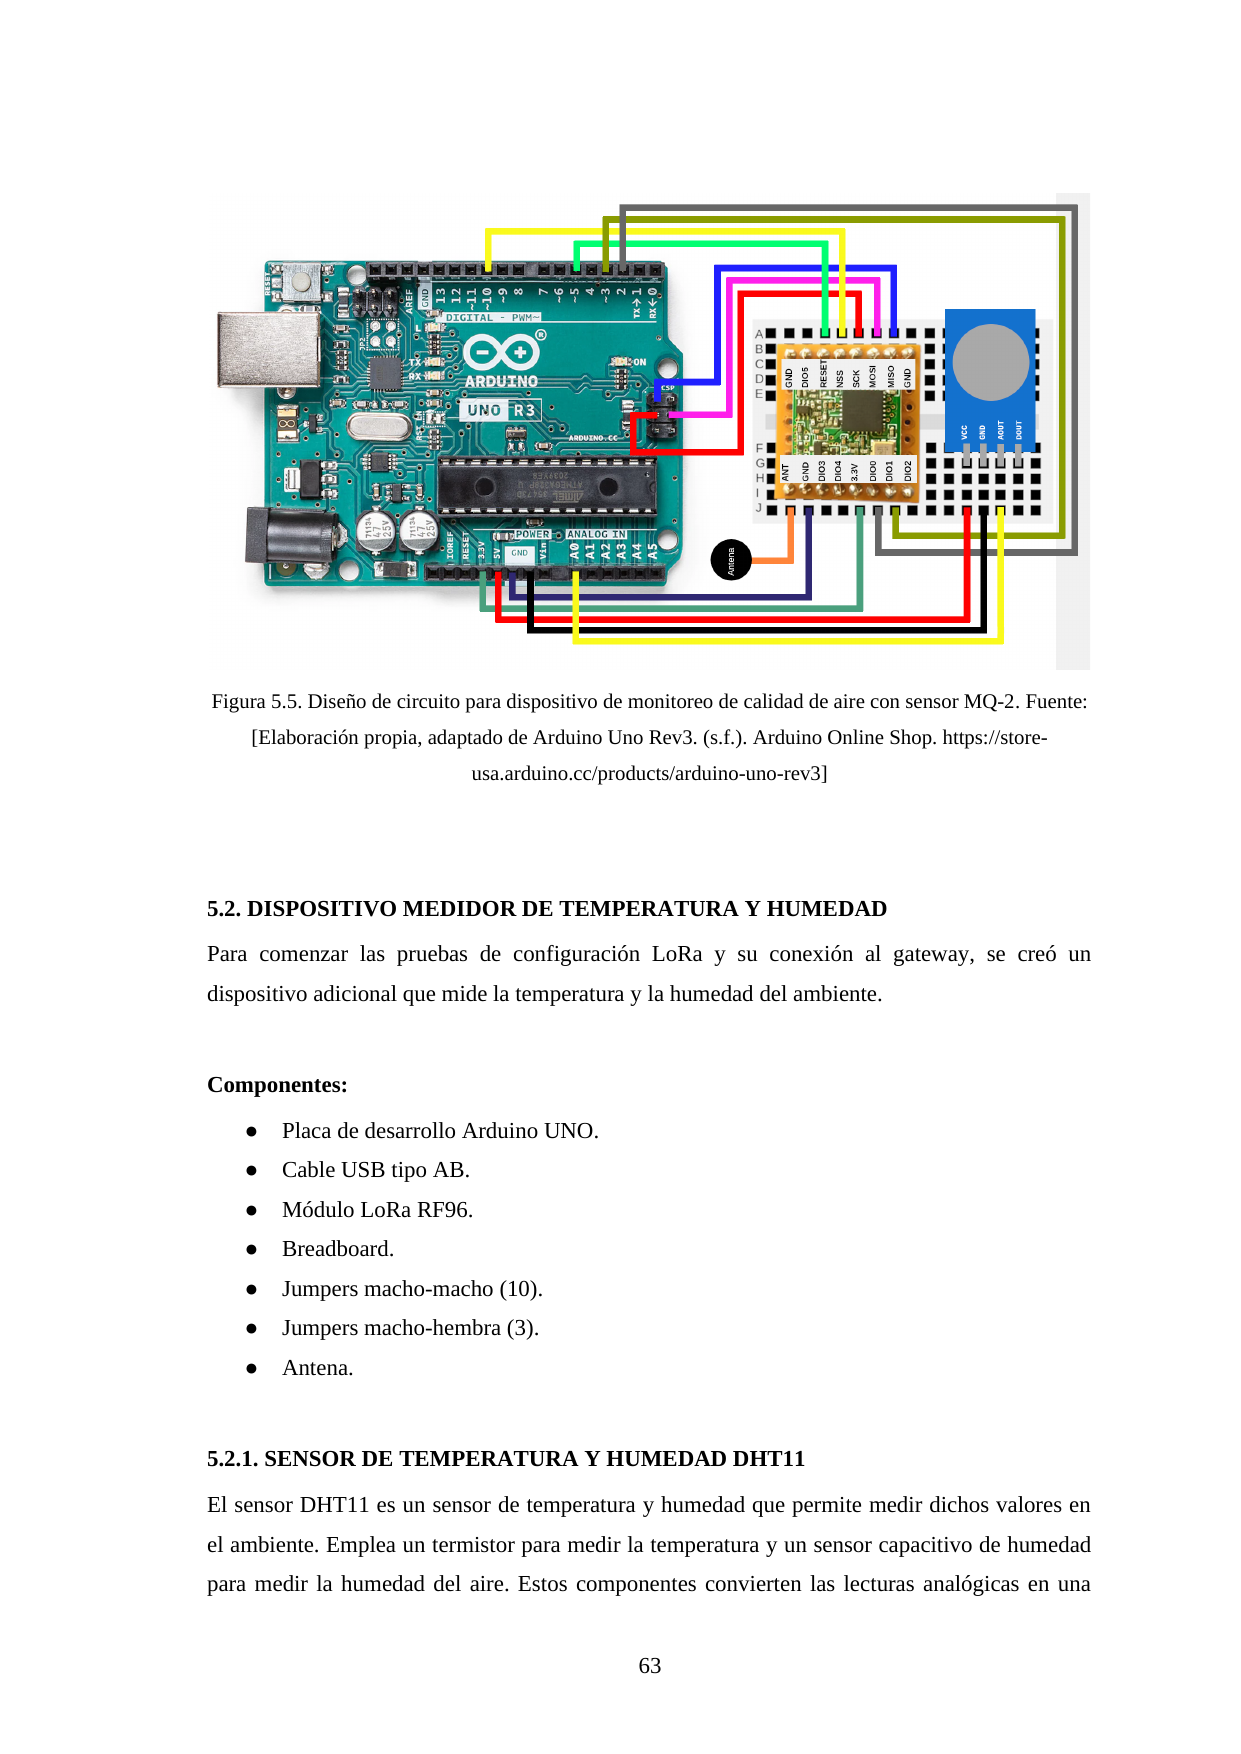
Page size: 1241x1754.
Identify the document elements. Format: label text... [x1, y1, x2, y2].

subtitle 5.2.1. SENSOR DE TEMPERATURA Y HUMEDAD DHT11 [207, 1445, 1092, 1472]
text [207, 1491, 1092, 1596]
list Antena. [244, 1354, 1092, 1380]
subtitle 5.2. DISPOSITIVO MEDIDOR DE TEMPERATURA Y HUMEDAD [207, 895, 1092, 921]
list Cable USB tipo AB. [244, 1157, 1092, 1183]
text Para comenzar las pruebas de configuración LoRa y su conexión al gateway, se creó un dispositivo adicional que mide la temperatura y la humedad del ambiente. [207, 940, 1092, 1006]
text Figura 5.5. Diseño de circuito para dispositivo de monitoreo de calidad de aire con sensor MQ-2. Fuente: [Elaboración propia, adaptado de Arduino Uno Rev3. (s.f.). Arduino Online Shop. https://store-usa.arduino.cc/products/arduino-uno-rev3] [207, 689, 1092, 785]
list Jumpers macho-hembra (3). [244, 1314, 1092, 1341]
list Breadboard. [244, 1236, 1092, 1262]
list Módulo LoRa RF96. [244, 1196, 1092, 1222]
list Jumpers macho-macho (10). [244, 1275, 1092, 1301]
text Componentes: [207, 1071, 1092, 1098]
list Placa de desarrollo Arduino UNO. [244, 1117, 1092, 1143]
picture [209, 193, 1091, 670]
